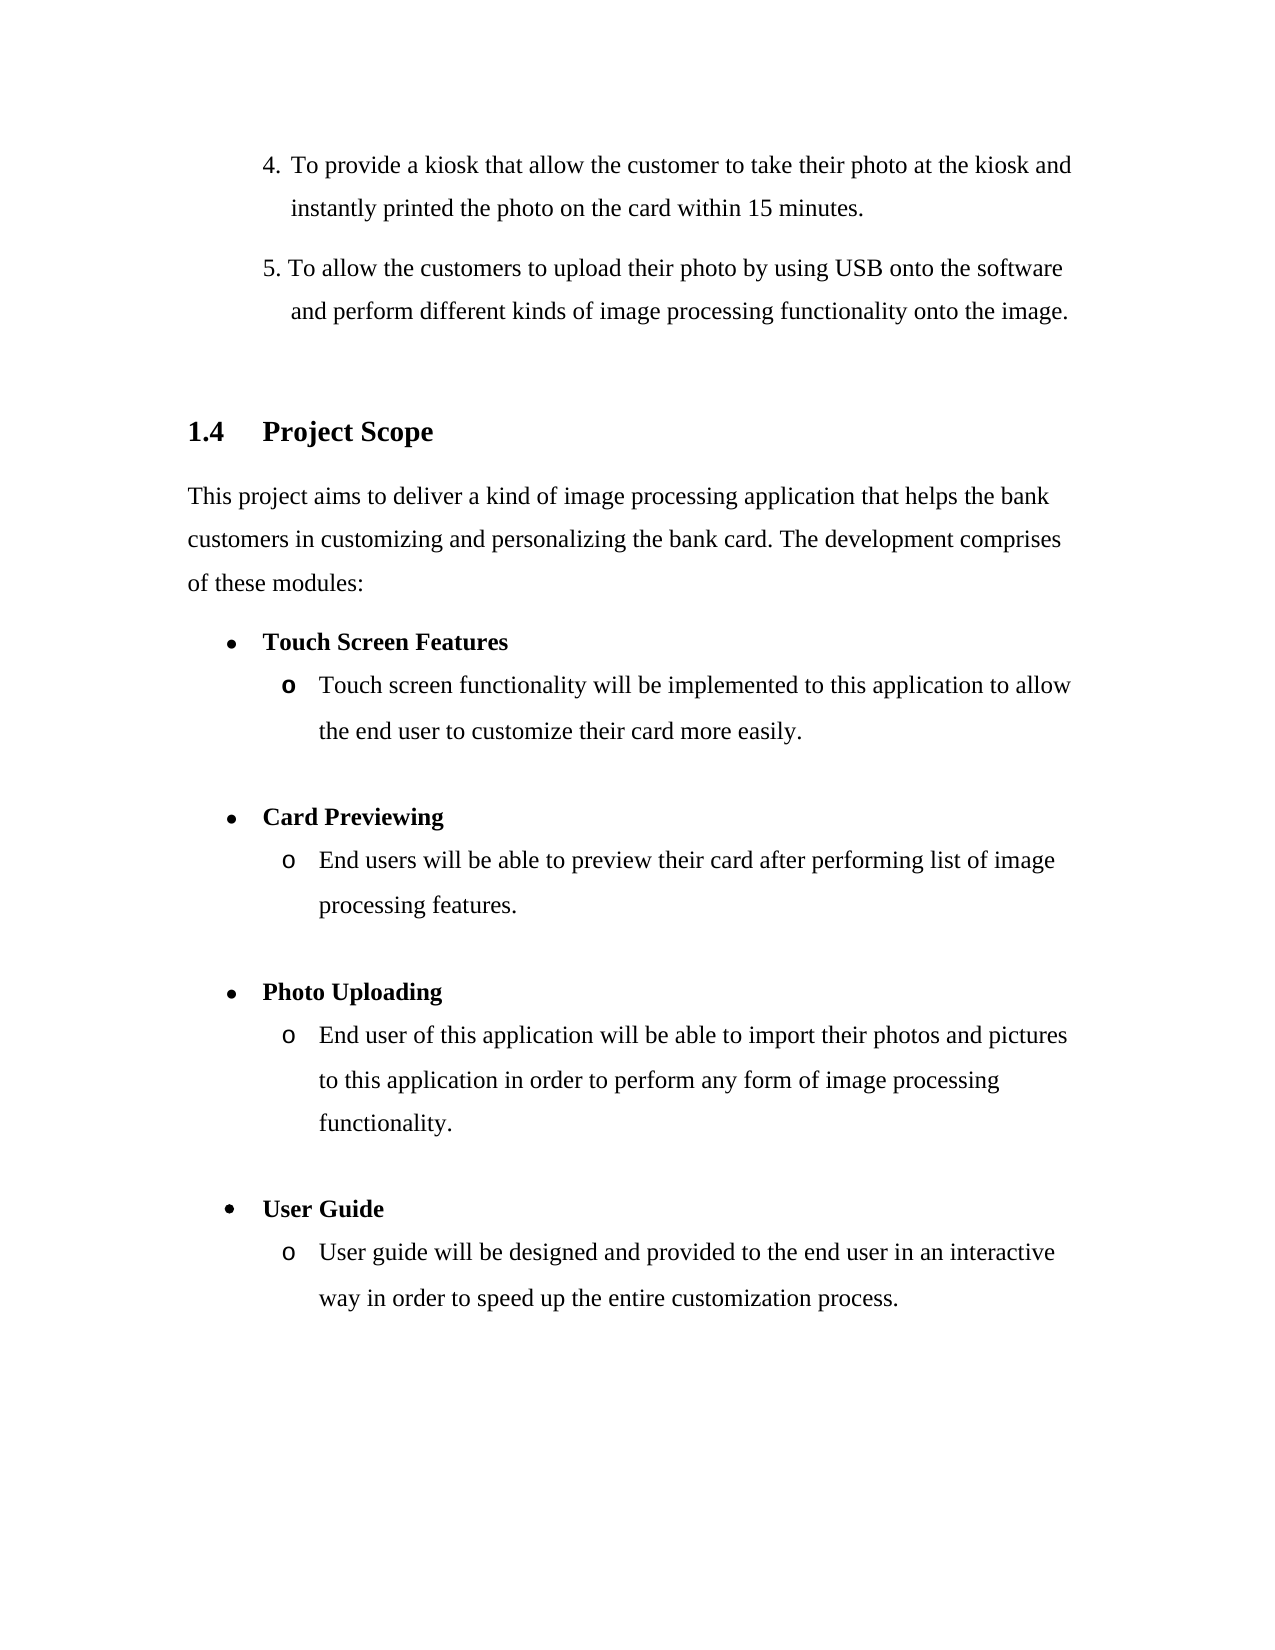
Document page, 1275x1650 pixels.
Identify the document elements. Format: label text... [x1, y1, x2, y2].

text 5. To allow the customers to upload their photo by using USB onto the software and perform different kinds of image processing functionality onto the image. [263, 253, 1087, 325]
text This project aims to deliver a kind of image processing application that helps the bank customers in customizing and personalizing the bank card. The development comprises of these modules: [187, 481, 1087, 596]
list Touch screen functionality will be implemented to this application to allow the end user to customize their card more easily. [281, 671, 1087, 744]
list User guide will be designed and provided to the end user in an interactive way in order to speed up the entire customization process. [281, 1237, 1087, 1311]
list End users will be able to preview their card after performing list of image processing features. [281, 845, 1087, 919]
list End user of this application will be able to import their photos and pictures to this application in order to perform any form of image processing functionality. [281, 1020, 1087, 1137]
text 4. To provide a kiosk that allow the customer to take their photo at the kiosk and instantly printed the photo on the card within 15 minutes. [262, 150, 1087, 222]
text 1.4 Project Scope [187, 414, 1087, 448]
list Photo Uploading [225, 977, 1087, 1005]
list User Guide [225, 1194, 1087, 1223]
list Touch Screen Features [225, 627, 1087, 656]
list Card Previewing [225, 802, 1087, 831]
